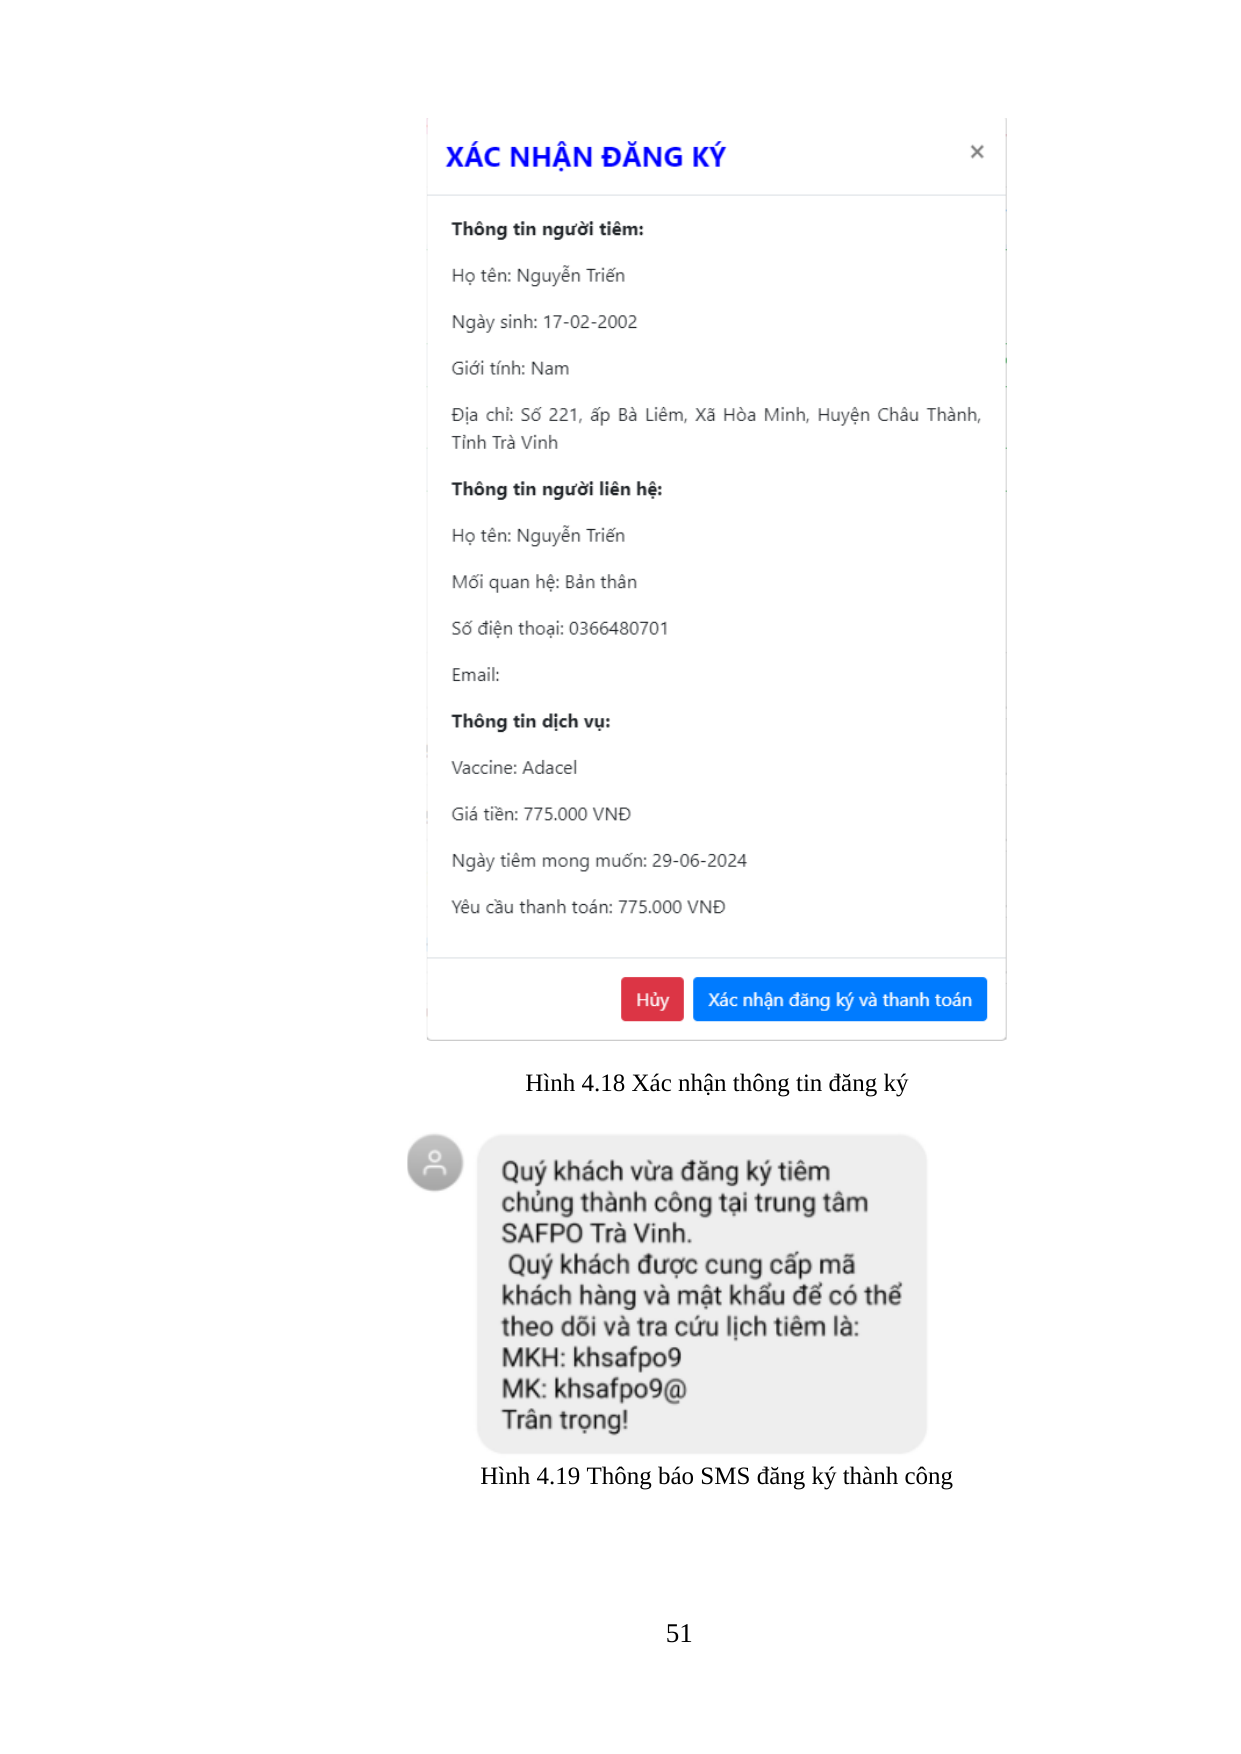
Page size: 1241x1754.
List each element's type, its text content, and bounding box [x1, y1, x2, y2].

picture [407, 1111, 952, 1462]
picture [426, 118, 1007, 1041]
